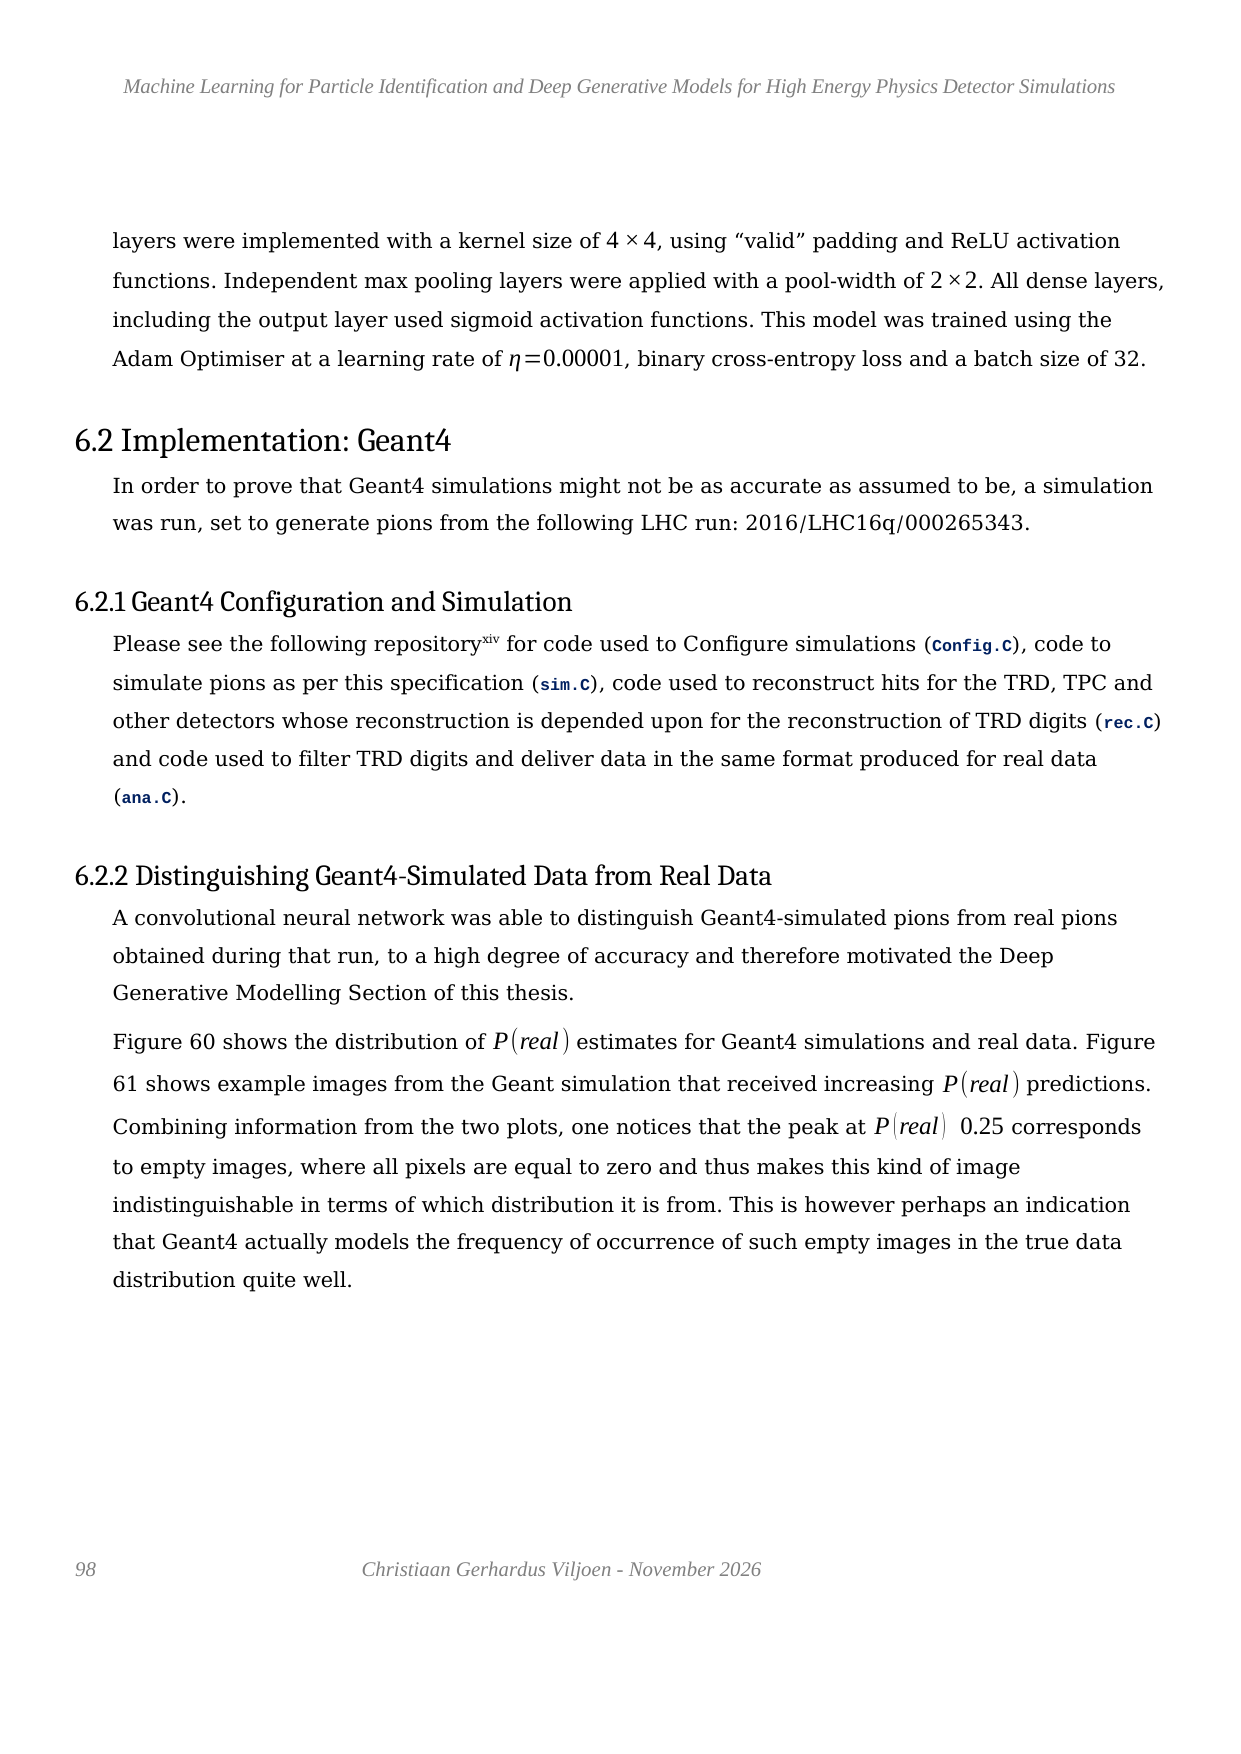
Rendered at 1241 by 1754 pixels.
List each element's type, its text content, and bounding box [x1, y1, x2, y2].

subtitle Geant4 Configuration and Simulation [75, 585, 1165, 619]
subtitle Implementation: Geant4 [75, 422, 1165, 460]
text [112, 227, 1165, 372]
text In order to prove that Geant4 simulations might not be as accurate as assumed to be, a simulation was run, set to generate pions from the following LHC run: 2016/LHC16q/000265343. [112, 473, 1165, 535]
text Please see the following repository for code used to Configure simulations (Config.C), code to simulate pions as per this specification (sim.C), code used to reconstruct hits for the TRD, TPC and other detectors whose reconstruction is depended upon for the reconstruction of TRD digits (rec.C) and code used to filter TRD digits and deliver data in the same format produced for real data (ana.C). [112, 631, 1165, 809]
subtitle Distinguishing Geant4-Simulated Data from Real Data [75, 859, 1165, 893]
text Figure 60 shows the distribution of estimates for Geant4 simulations and real data. Figure 61 shows example images from the Geant simulation that received increasing predictions. Combining information from the two plots, one notices that the peak at corresponds to empty images, where all pixels are equal to zero and thus makes this kind of image indistinguishable in terms of which distribution it is from. This is however perhaps an indication that Geant4 actually models the frequency of occurrence of such empty images in the true data distribution quite well. [112, 1026, 1165, 1292]
text A convolutional neural network was able to distinguish Geant4-simulated pions from real pions obtained during that run, to a high degree of accuracy and therefore motivated the Deep Generative Modelling Section of this thesis. [112, 905, 1165, 1005]
